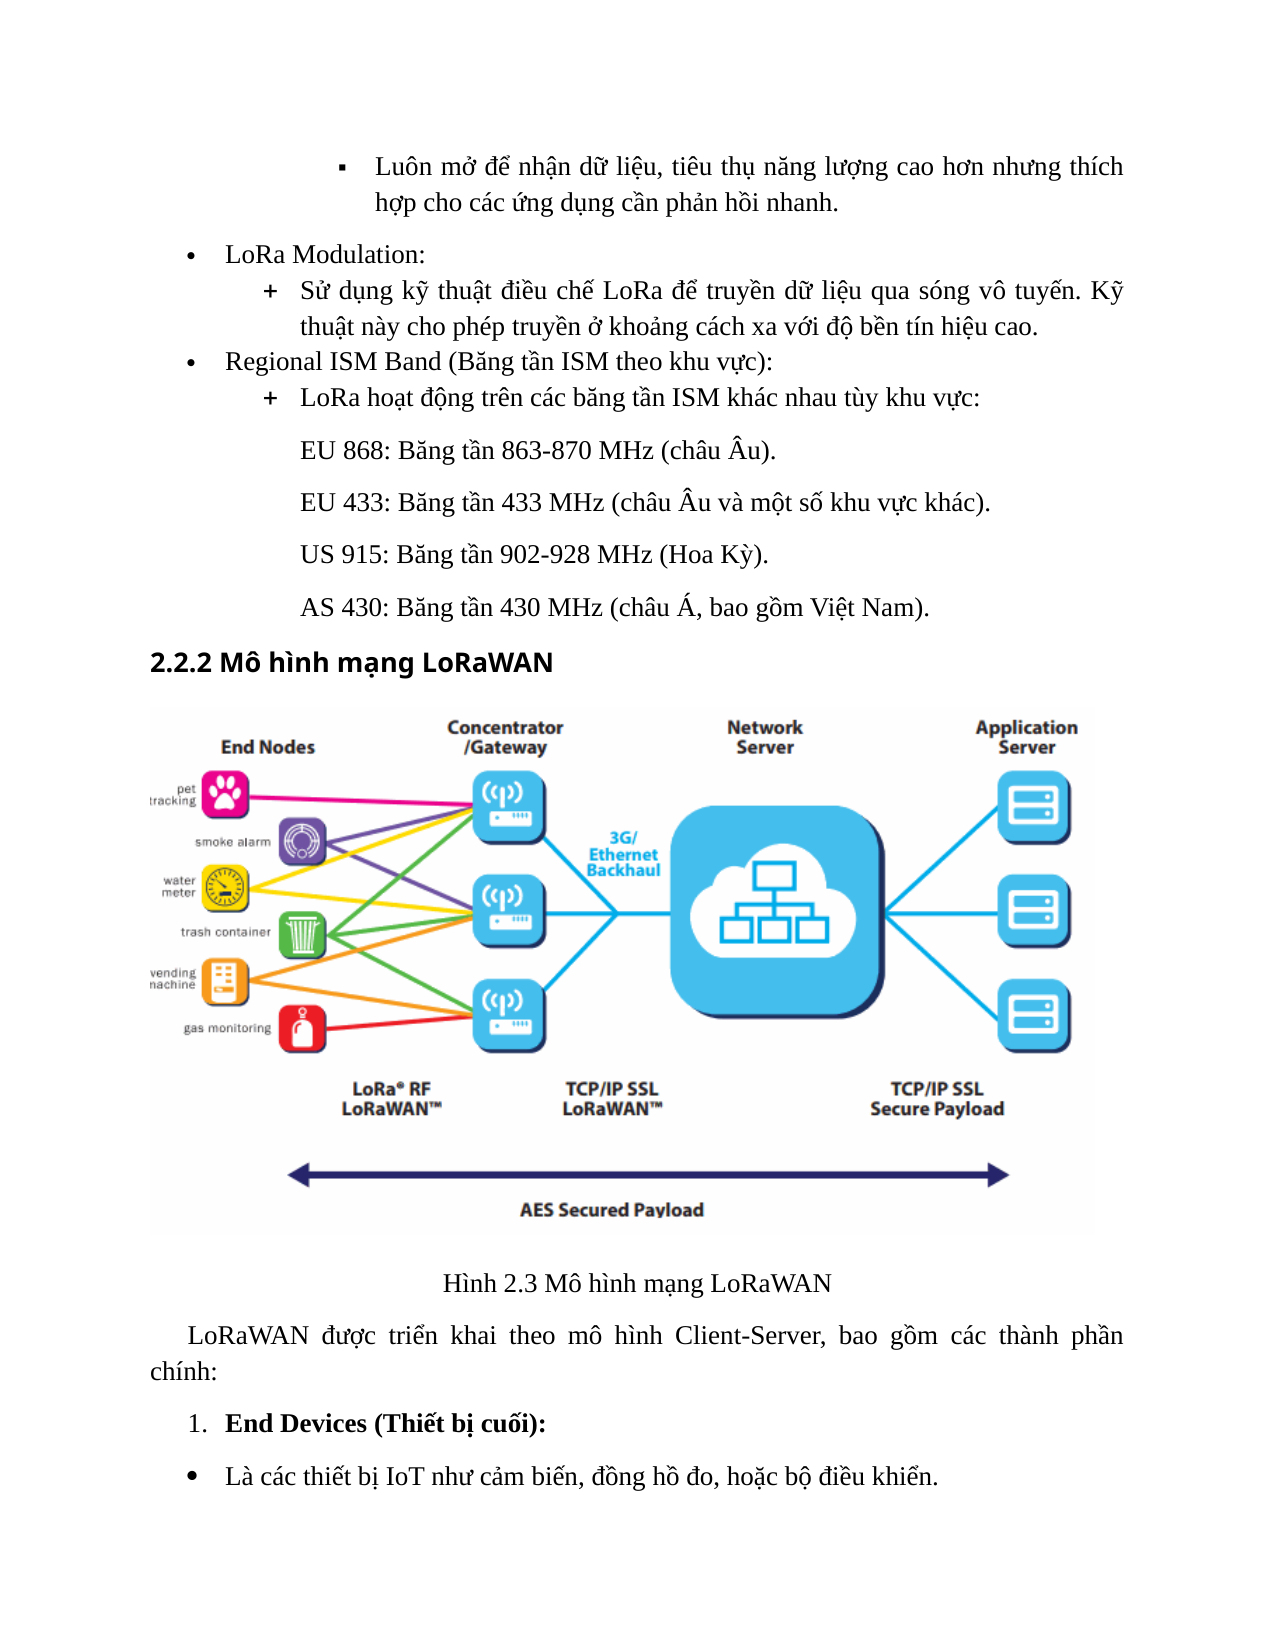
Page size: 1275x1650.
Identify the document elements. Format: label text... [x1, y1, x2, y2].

list Regional ISM Band (Băng tần ISM theo khu vực): [187, 345, 1125, 377]
list Sử dụng kỹ thuật điều chế LoRa để truyền dữ liệu qua sóng vô tuyến. Kỹ thuật này cho phép truyền ở khoảng cách xa với độ bền tín hiệu cao. [262, 274, 1125, 341]
list End Devices (Thiết bị cuối): [187, 1407, 1125, 1438]
picture [150, 707, 1096, 1235]
list LoRa hoạt động trên các băng tần ISM khác nhau tùy khu vực: [262, 381, 1125, 412]
list Là các thiết bị IoT như cảm biến, đồng hồ đo, hoặc bộ điều khiển. [187, 1460, 1125, 1491]
text EU 433: Băng tần 433 MHz (châu Âu và một số khu vực khác). [300, 486, 1125, 517]
text EU 868: Băng tần 863-870 MHz (châu Âu). [300, 434, 1125, 465]
text LoRaWAN được triển khai theo mô hình Client-Server, bao gồm các thành phần chính: [150, 1319, 1125, 1386]
text US 915: Băng tần 902-928 MHz (Hoa Kỳ). [300, 538, 1125, 570]
list Luôn mở để nhận dữ liệu, tiêu thụ năng lượng cao hơn nhưng thích hợp cho các ứng dụng cần phản hồi nhanh. [337, 150, 1125, 217]
list LoRa Modulation: [187, 238, 1125, 269]
text AS 430: Băng tần 430 MHz (châu Á, bao gồm Việt Nam). [300, 591, 1125, 622]
subtitle 2.2.2 Mô hình mạng LoRaWAN [150, 643, 1125, 680]
text Hình 2.3 Mô hình mạng LoRaWAN [150, 1267, 1125, 1298]
